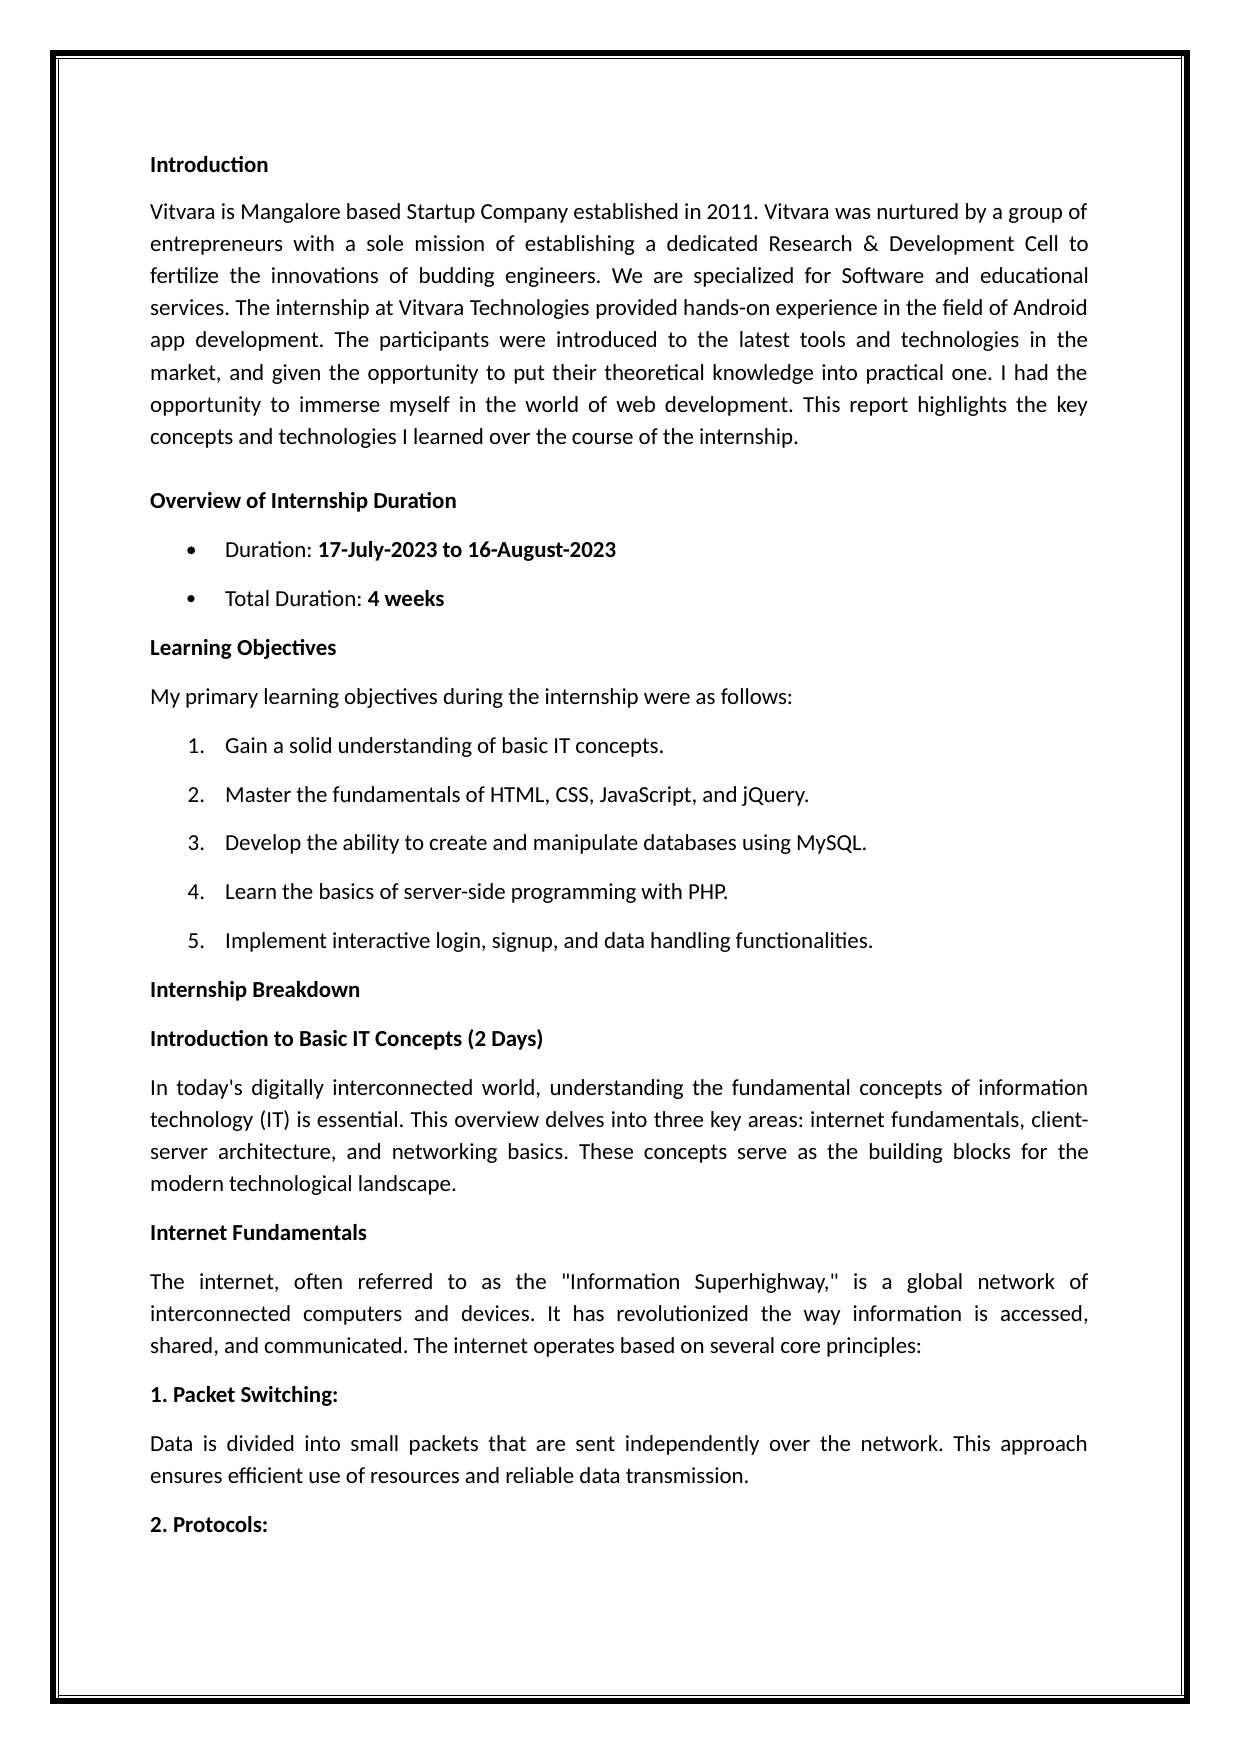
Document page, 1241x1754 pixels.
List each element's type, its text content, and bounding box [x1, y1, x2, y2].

text My primary learning objectives during the internship were as follows: [150, 682, 1090, 710]
list Learn the basics of server-side programming with PHP. [187, 877, 1090, 905]
text Internship Breakdown [150, 975, 1090, 1003]
text Overview of Internship Duration [150, 487, 1090, 514]
list Gain a solid understanding of basic IT concepts. [187, 731, 1090, 759]
text 2. Protocols: [150, 1510, 1090, 1538]
text Internet Fundamentals [150, 1218, 1090, 1246]
text Data is divided into small packets that are sent independently over the network. This approach ensures efficient use of resources and reliable data transmission. [150, 1429, 1090, 1489]
list Total Duration: 4 weeks [187, 584, 1090, 612]
text 1. Packet Switching: [150, 1380, 1090, 1408]
text In today's digitally interconnected world, understanding the fundamental concepts of information technology (IT) is essential. This overview delves into three key areas: internet fundamentals, client-server architecture, and networking basics. These concepts serve as the building blocks for the modern technological landscape. [150, 1073, 1090, 1197]
list Master the fundamentals of HTML, CSS, JavaScript, and jQuery. [187, 780, 1090, 808]
list Develop the ability to create and manipulate databases using MySQL. [187, 828, 1090, 857]
text Vitvara is Mangalore based Startup Company established in 2011. Vitvara was nurtured by a group of entrepreneurs with a sole mission of establishing a dedicated Research & Development Cell to fertilize the innovations of budding engineers. We are specialized for Software and educational services. The internship at Vitvara Technologies provided hands-on experience in the field of Android app development. The participants were introduced to the latest tools and technologies in the market, and given the opportunity to put their theoretical knowledge into practical one. I had the opportunity to immerse myself in the world of web development. This report highlights the key concepts and technologies I learned over the course of the internship. [150, 197, 1090, 450]
text Introduction to Basic IT Concepts (2 Days) [150, 1024, 1090, 1052]
list Implement interactive login, signup, and data handling functionalities. [187, 926, 1090, 954]
text Introduction [150, 150, 1090, 178]
text Learning Objectives [150, 633, 1090, 661]
text The internet, often referred to as the "Information Superhighway," is a global network of interconnected computers and devices. It has revolutionized the way information is accessed, shared, and communicated. The internet operates based on several core principles: [150, 1267, 1090, 1359]
list Duration: 17-July-2023 to 16-August-2023 [187, 535, 1090, 563]
